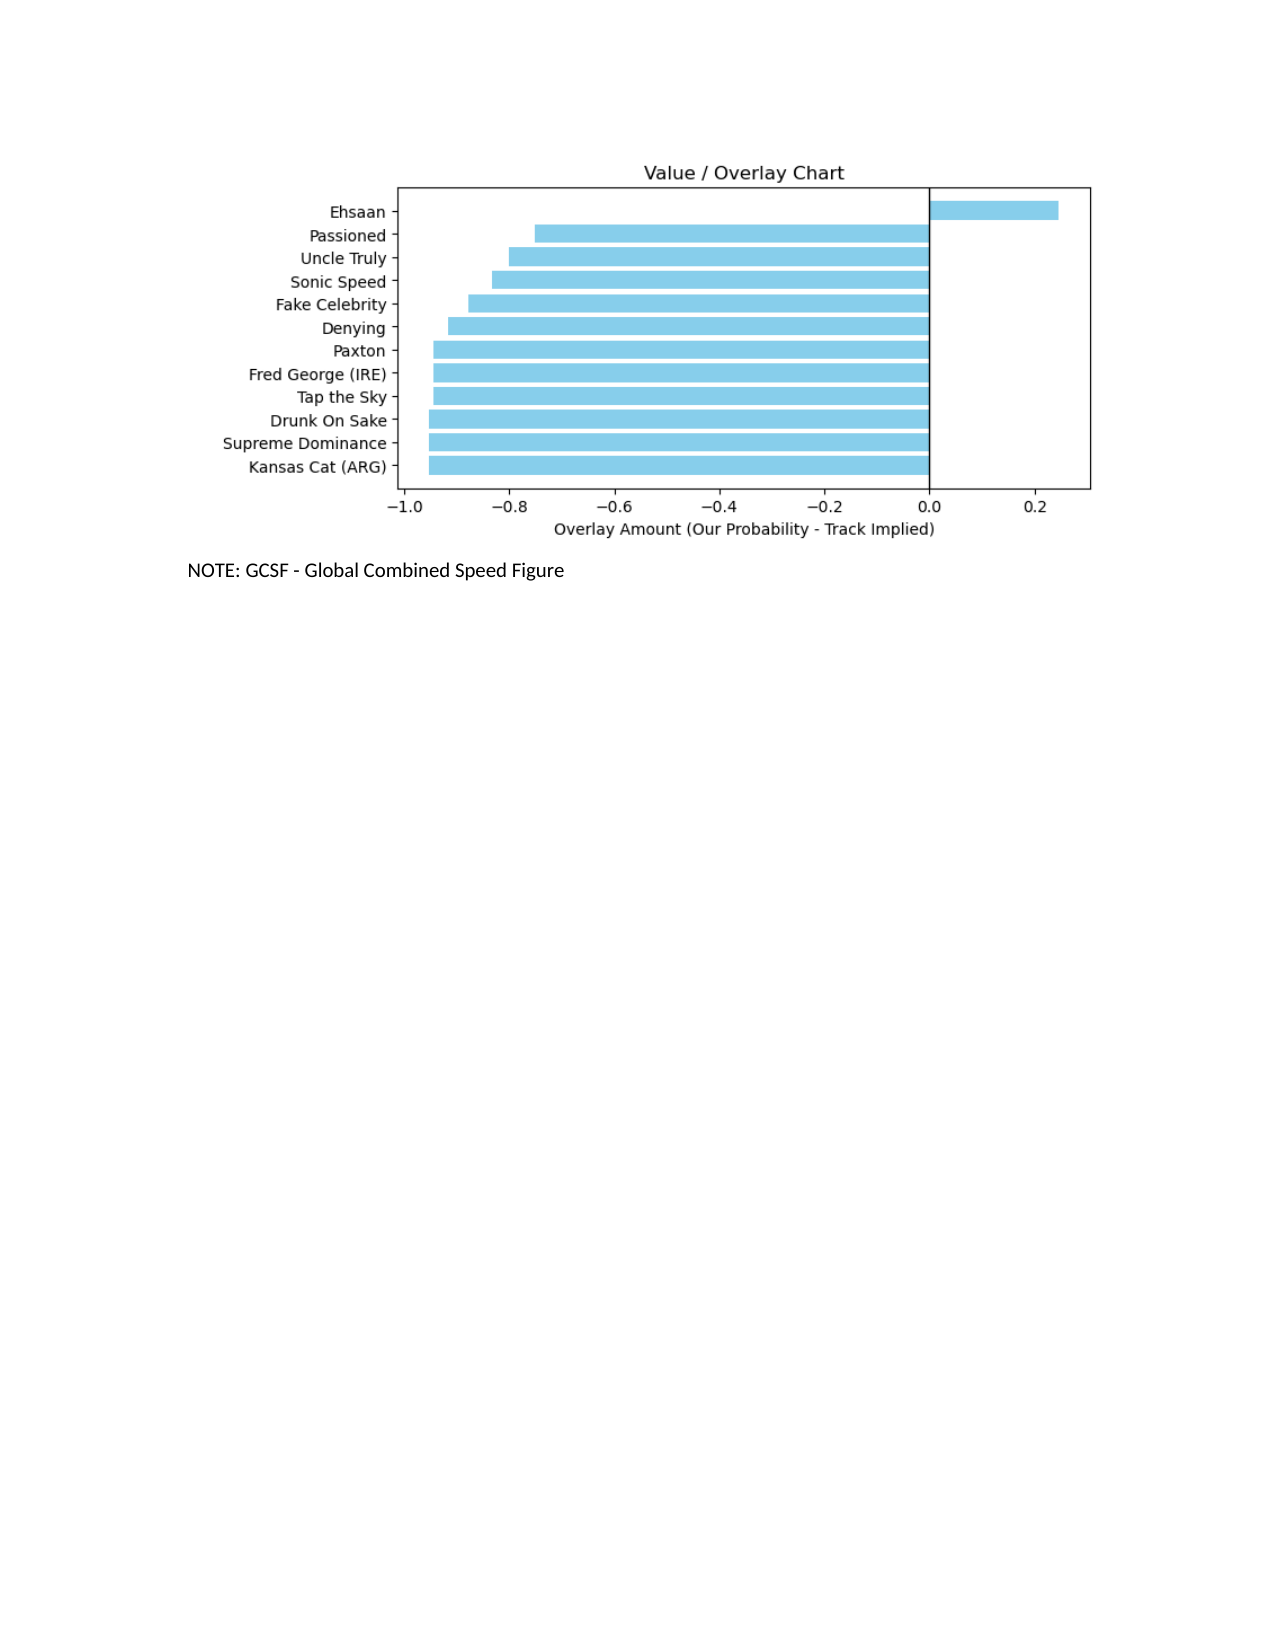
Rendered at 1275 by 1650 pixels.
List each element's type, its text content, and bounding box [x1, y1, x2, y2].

picture [206, 150, 1107, 554]
text NOTE: GCSF - Global Combined Speed Figure [187, 558, 1087, 583]
